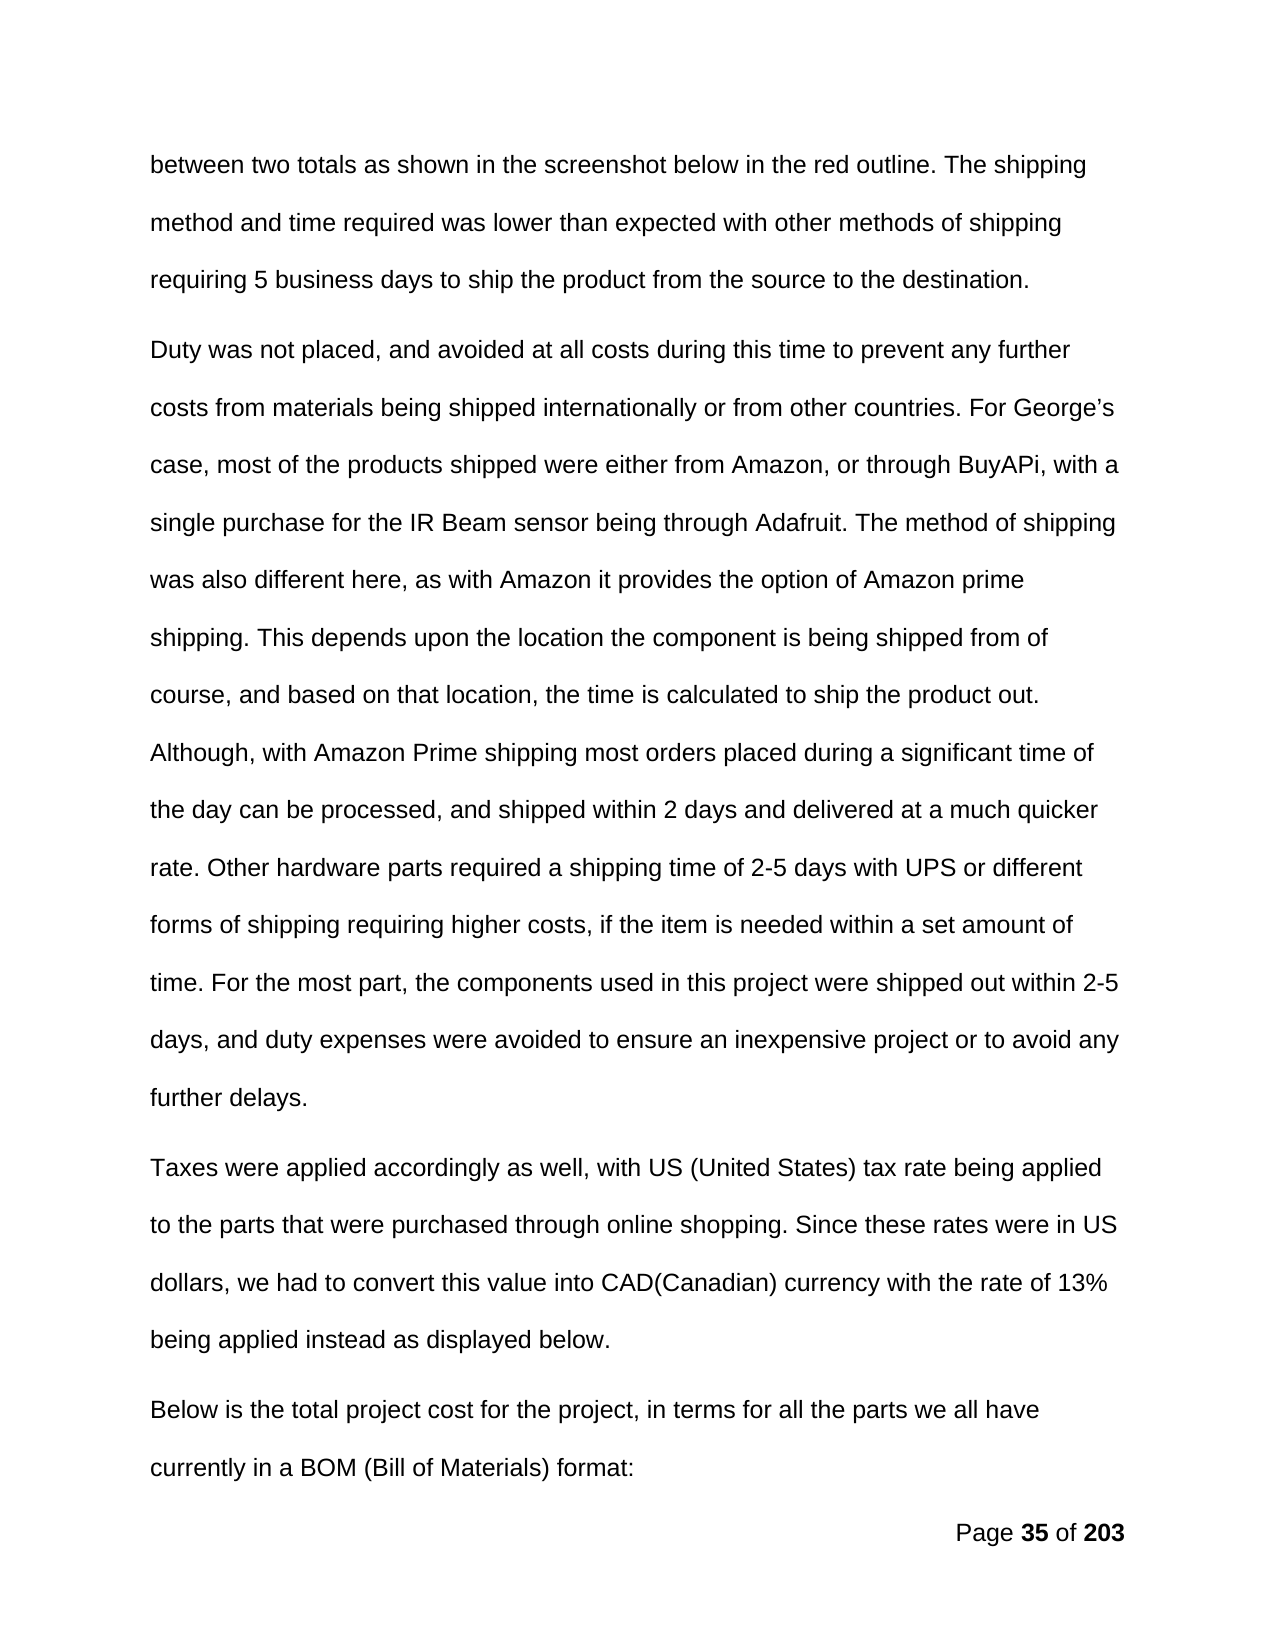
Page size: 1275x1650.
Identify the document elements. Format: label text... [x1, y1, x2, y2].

text Below is the total project cost for the project, in terms for all the parts we all have currently in a BOM (Bill of Materials) format: [150, 1395, 1125, 1481]
text Duty was not placed, and avoided at all costs during this time to prevent any further costs from materials being shipped internationally or from other countries. For George’s case, most of the products shipped were either from Amazon, or through BuyAPi, with a single purchase for the IR Beam sensor being through Adafruit. The method of shipping was also different here, as with Amazon it provides the option of Amazon prime shipping. This depends upon the location the component is being shipped from of course, and based on that location, the time is calculated to ship the product out. Although, with Amazon Prime shipping most orders placed during a significant time of the day can be processed, and shipped within 2 days and delivered at a much quicker rate. Other hardware parts required a shipping time of 2-5 days with UPS or different forms of shipping requiring higher costs, if the item is needed within a set amount of time. For the most part, the components used in this project were shipped out within 2-5 days, and duty expenses were avoided to ensure an inexpensive project or to avoid any further delays. [150, 335, 1125, 1111]
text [150, 150, 1125, 294]
text Taxes were applied accordingly as well, with US (United States) tax rate being applied to the parts that were purchased through online shopping. Since these rates were in US dollars, we had to convert this value into CAD(Canadian) currency with the rate of 13% being applied instead as displayed below. [150, 1152, 1125, 1354]
